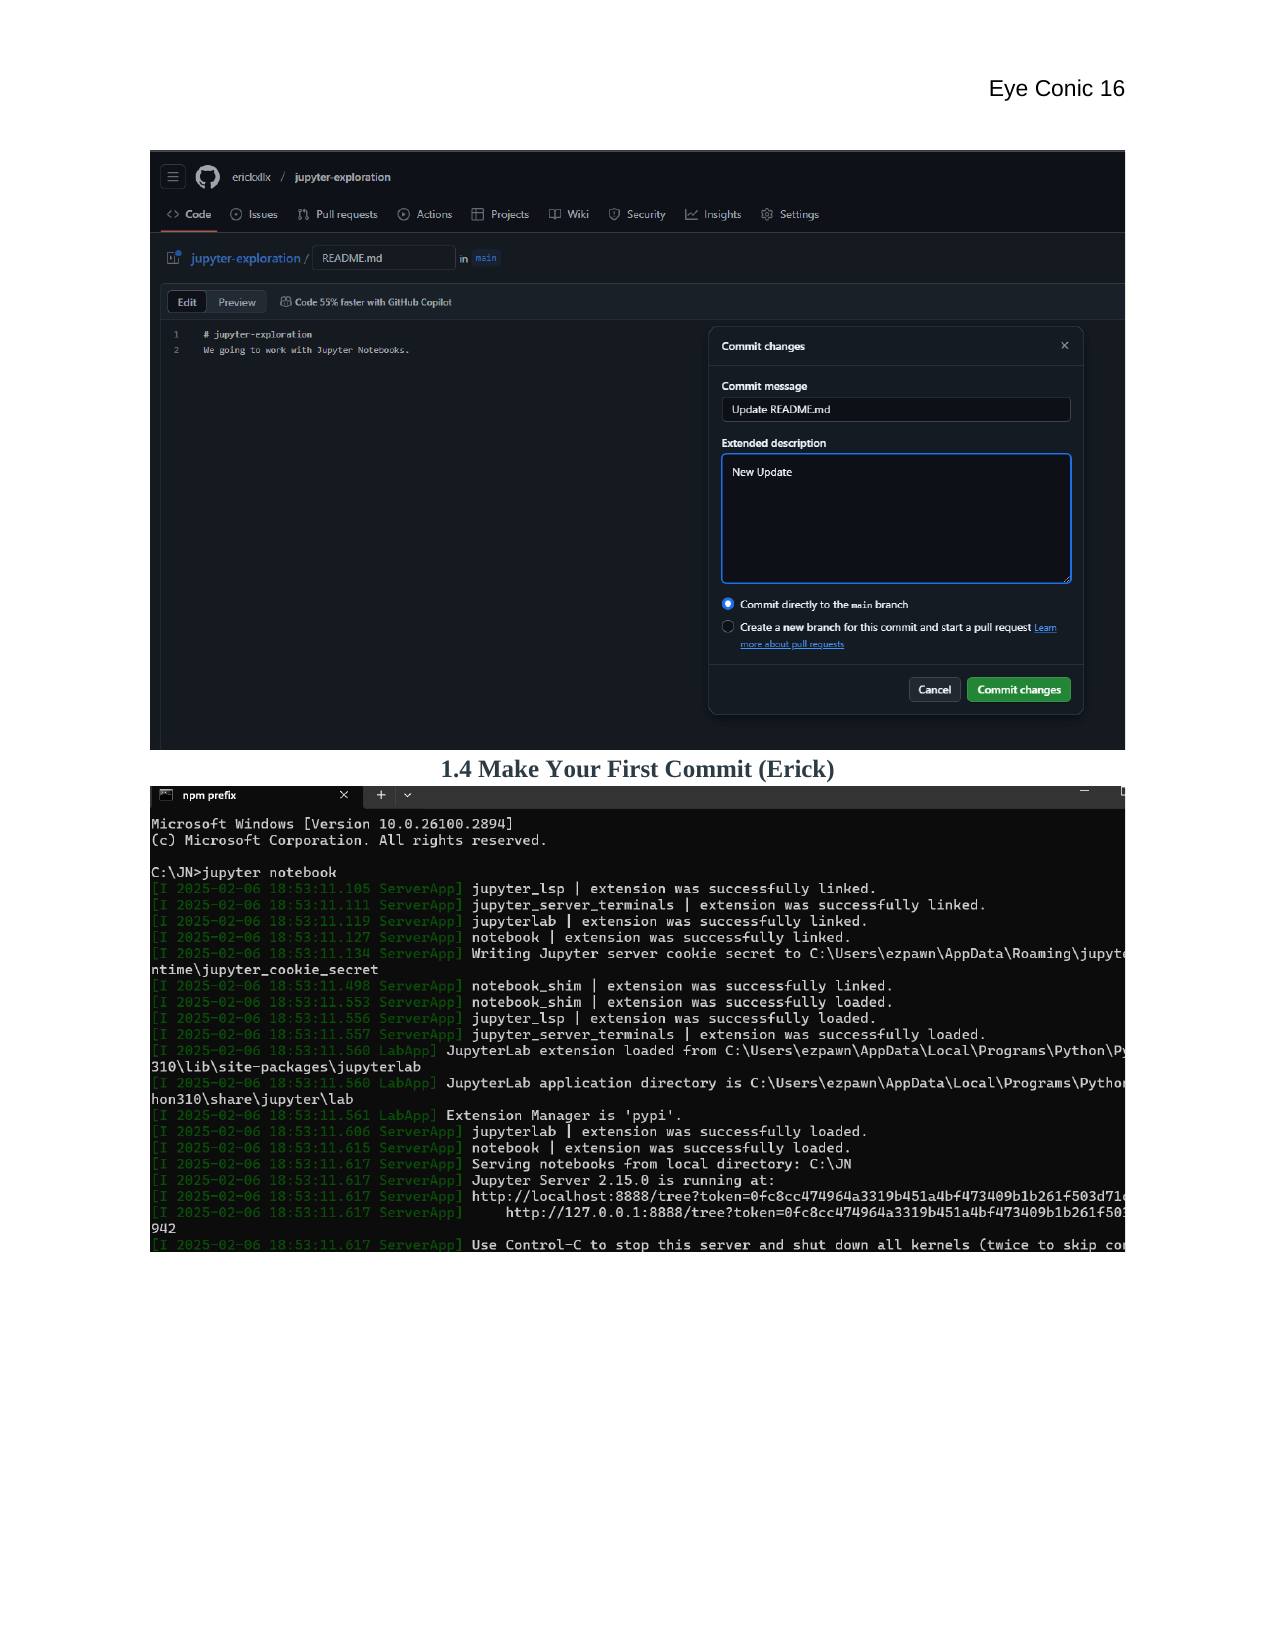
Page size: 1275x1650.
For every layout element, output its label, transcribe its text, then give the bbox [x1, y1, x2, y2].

picture [150, 786, 1125, 1252]
text 1.3 Create a New Repository (Erick)Initialize the repository with a README file. (Erick)1.4 Make Your First Commit (Erick)Install Jupyter Notebook Locally(Erick) [150, 750, 1125, 786]
picture [150, 150, 1125, 750]
